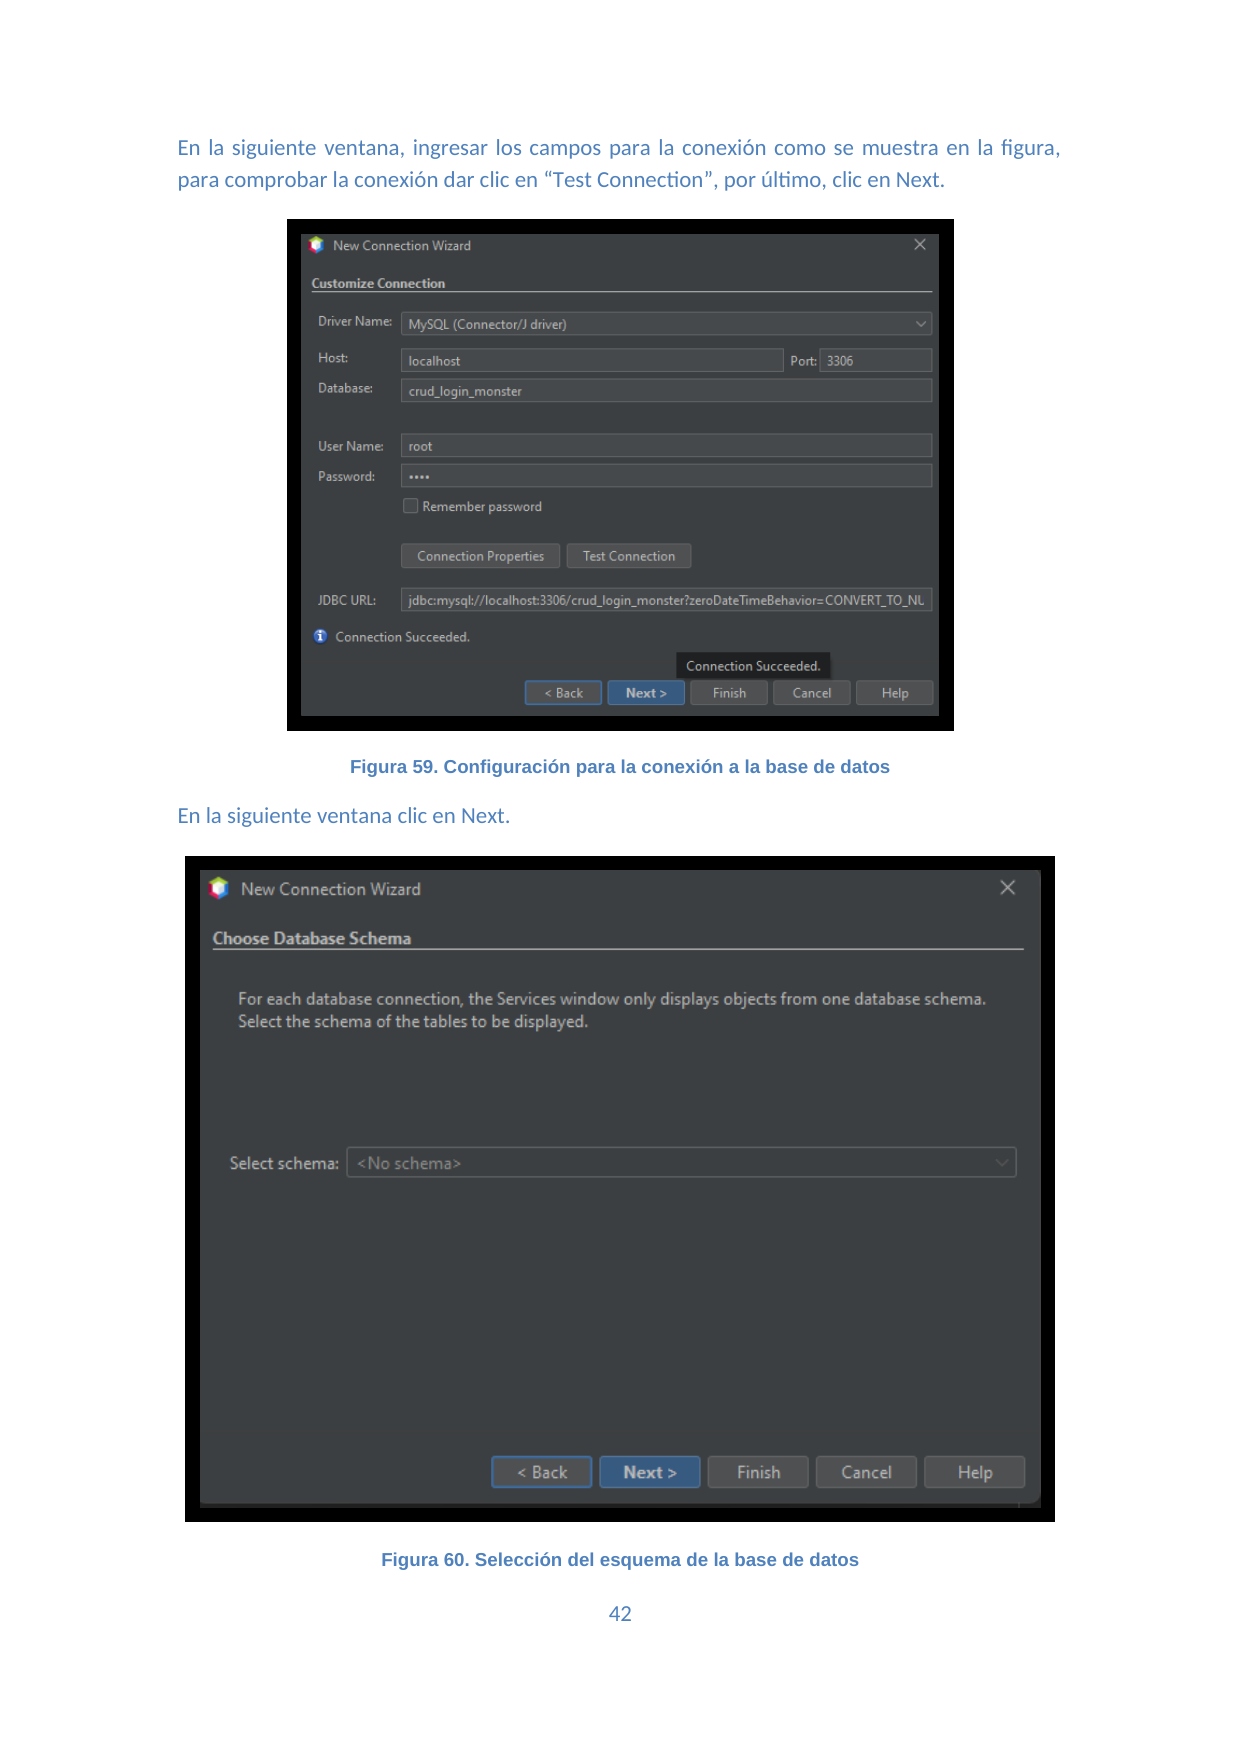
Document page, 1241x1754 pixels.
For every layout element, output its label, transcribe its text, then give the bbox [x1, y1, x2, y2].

text En la siguiente ventana, ingresar los campos para la conexión como se muestra en la figura, para comprobar la conexión dar clic en “Test Connection”, por último, clic en Next. [177, 133, 1063, 193]
picture [301, 234, 939, 716]
text En la siguiente ventana clic en Next. [177, 801, 1063, 829]
picture [200, 870, 1041, 1508]
